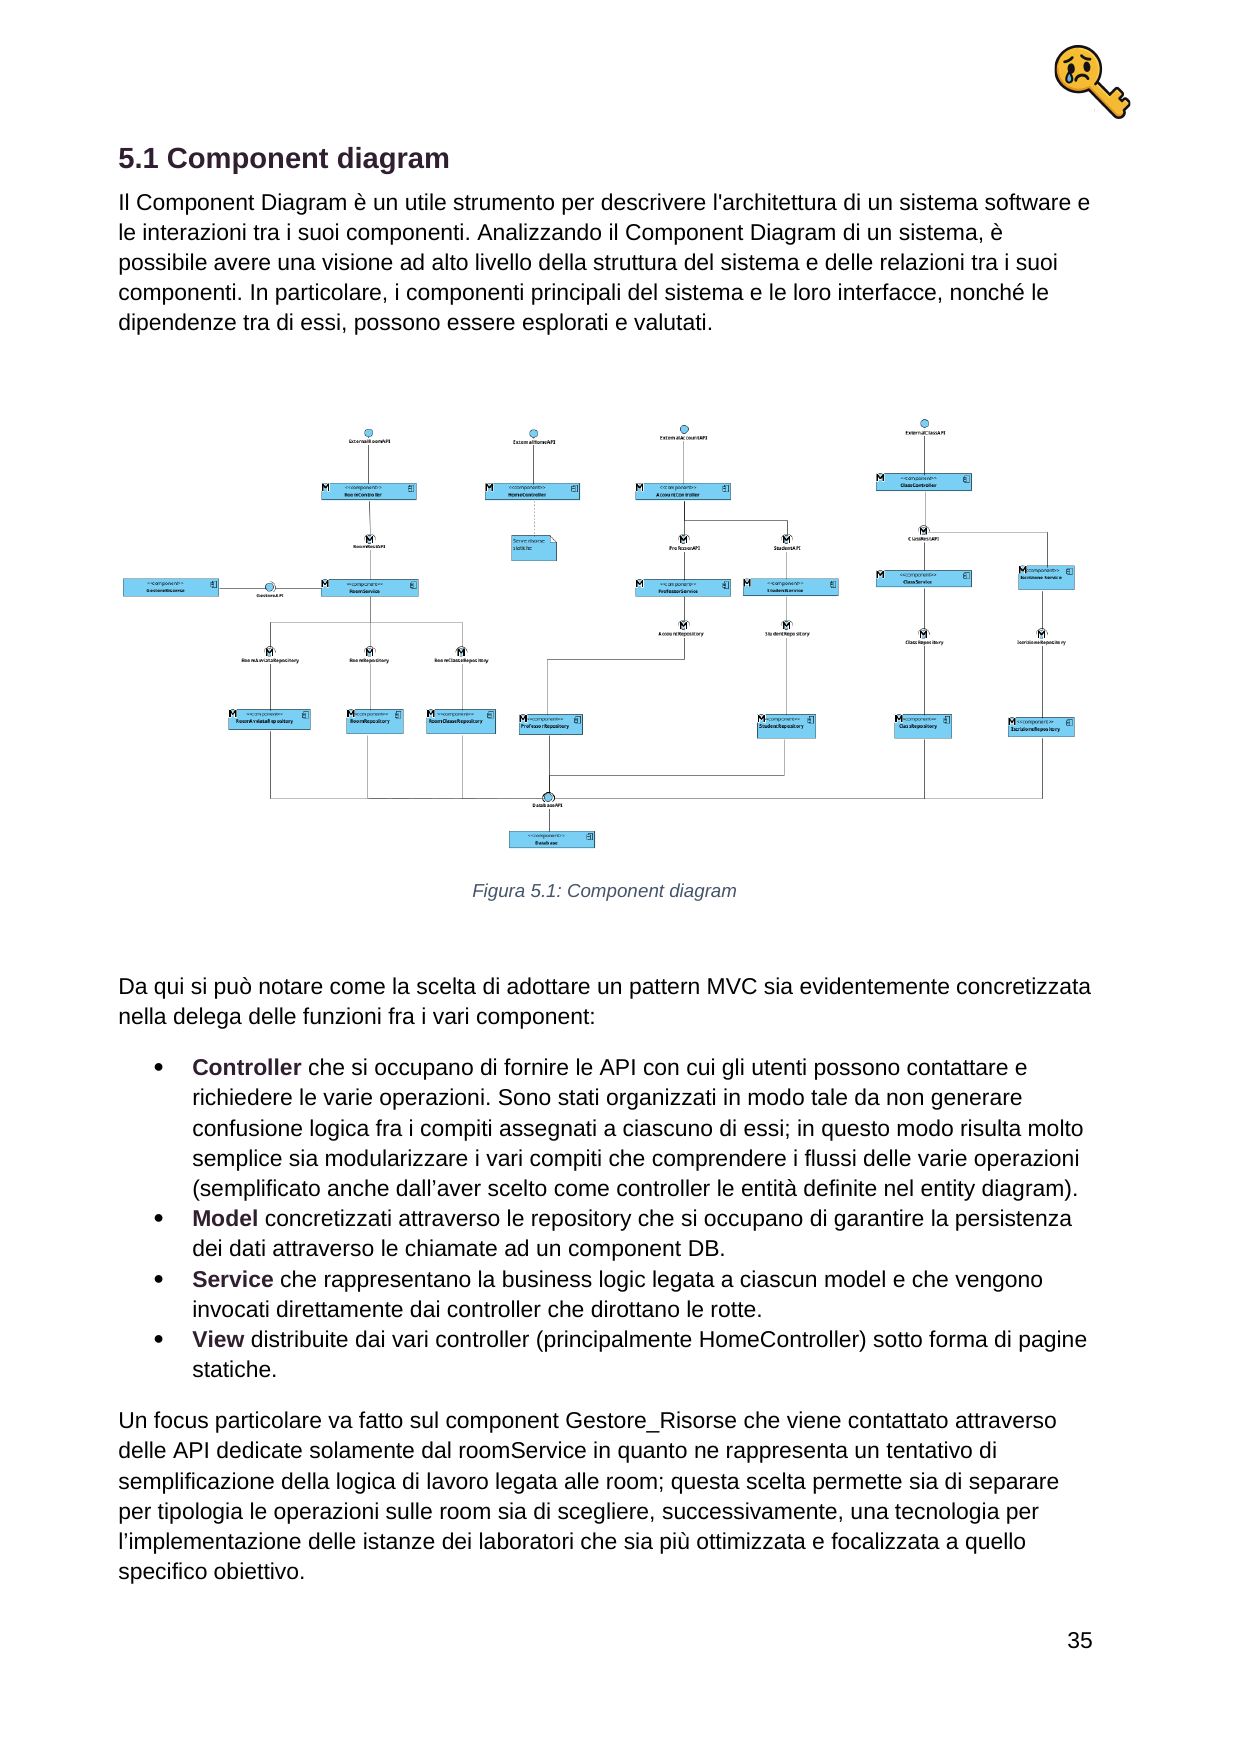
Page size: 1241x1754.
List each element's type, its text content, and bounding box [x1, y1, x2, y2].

text Il Component Diagram è un utile strumento per descrivere l'architettura di un sistema software e le interazioni tra i suoi componenti. Analizzando il Component Diagram di un sistema, è possibile avere una visione ad alto livello della struttura del sistema e delle relazioni tra i suoi componenti. In particolare, i componenti principali del sistema e le loro interfacce, nonché le dipendenze tra di essi, possono essere esplorati e valutati. [118, 188, 1092, 336]
text Figura 5.1: Component diagram [118, 879, 1092, 901]
text Un focus particolare va fatto sul component Gestore_Risorse che viene contattato attraverso delle API dedicate solamente dal roomService in quanto ne rappresenta un tentativo di semplificazione della logica di lavoro legata alle room; questa scelta permette sia di separare per tipologia le operazioni sulle room sia di scegliere, successivamente, una tecnologia per l’implementazione delle istanze dei laboratori che sia più ottimizzata e focalizzata a quello specifico obiettivo. [118, 1407, 1092, 1584]
list Model concretizzati attraverso le repository che si occupano di garantire la persistenza dei dati attraverso le chiamate ad un component DB. [154, 1205, 1092, 1262]
picture [1054, 45, 1131, 119]
text Da qui si può notare come la scelta di adottare un pattern MVC sia evidentemente concretizzata nella delega delle funzioni fra i vari component: [118, 973, 1092, 1029]
list Controller che si occupano di fornire le API con cui gli utenti possono contattare e richiedere le varie operazioni. Sono stati organizzati in modo tale da non generare confusione logica fra i compiti assegnati a ciascuno di essi; in questo modo risulta molto semplice sia modularizzare i vari compiti che comprendere i flussi delle varie operazioni (semplificato anche dall’aver scelto come controller le entità definite nel entity diagram). [154, 1054, 1092, 1201]
list Service che rappresentano la business logic legata a ciascun model e che vengono invocati direttamente dai controller che dirottano le rotte. [154, 1266, 1092, 1322]
list View distribuite dai vari controller (principalmente HomeController) sotto forma di pagine statiche. [154, 1326, 1092, 1382]
subtitle 5.1 Component diagram [118, 142, 1092, 175]
picture [118, 411, 1093, 855]
